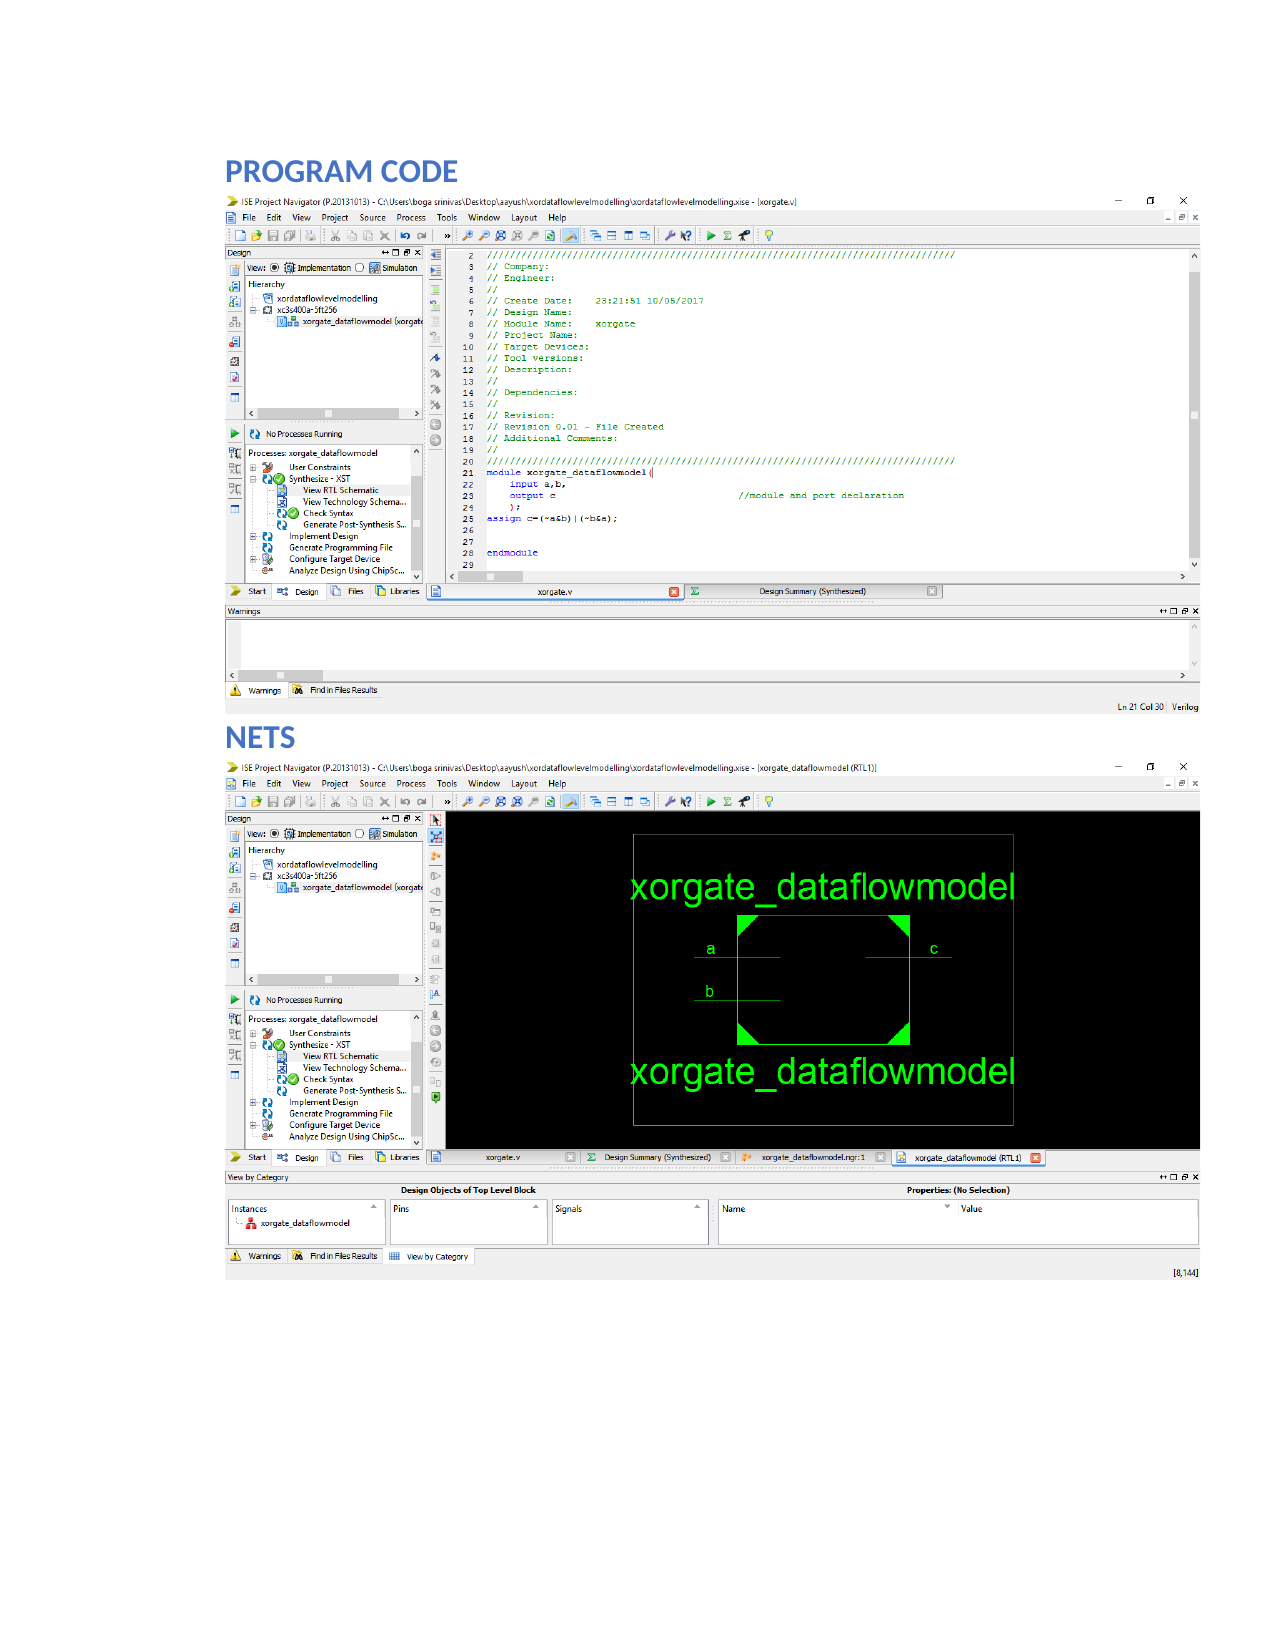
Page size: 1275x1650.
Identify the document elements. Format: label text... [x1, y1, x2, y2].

picture [225, 193, 1200, 714]
picture [225, 759, 1200, 1280]
list NETS [225, 716, 1125, 756]
list PROGRAM CODE [225, 150, 1125, 191]
